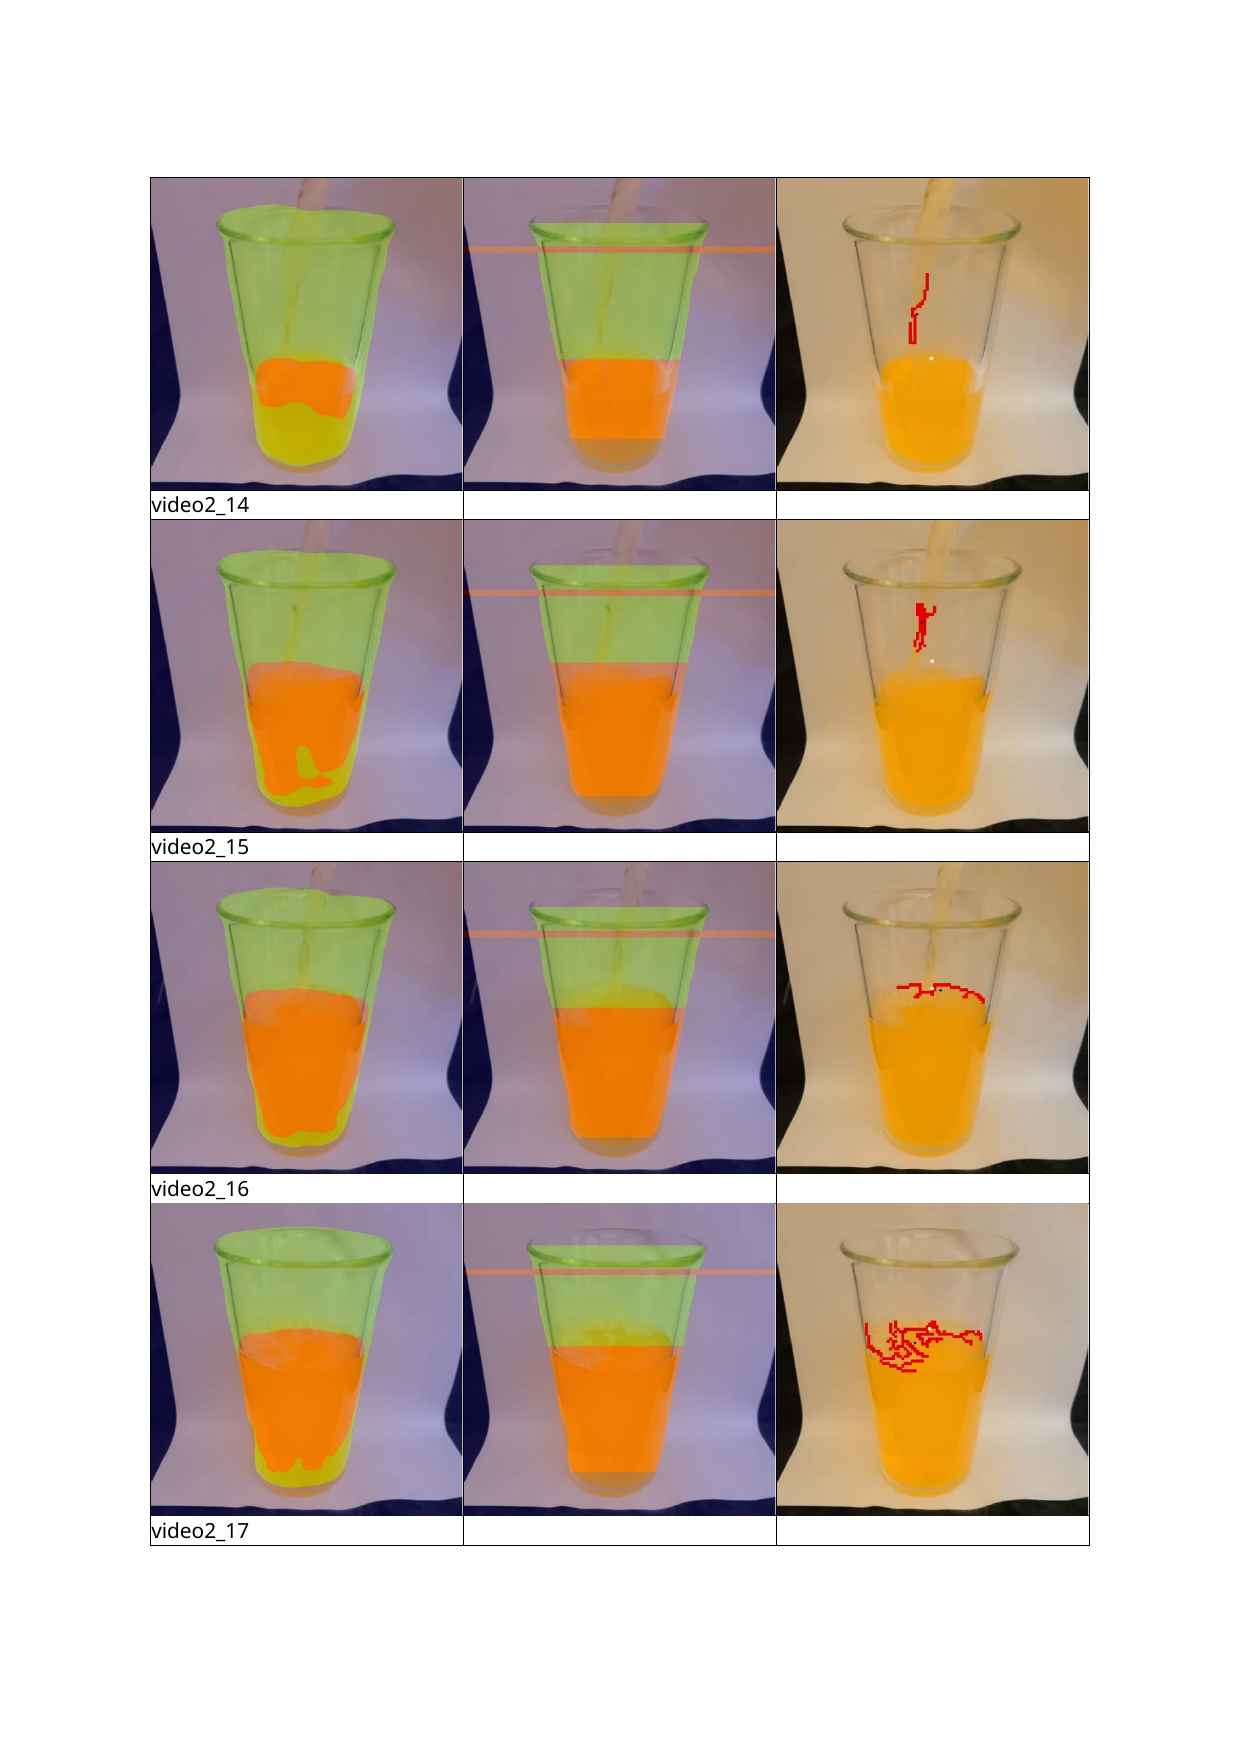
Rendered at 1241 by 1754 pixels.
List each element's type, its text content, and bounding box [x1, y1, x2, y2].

picture [151, 1203, 463, 1516]
table_cell video2_16 [151, 1174, 463, 1203]
picture [464, 178, 776, 490]
table_cell video2_15 [151, 833, 463, 861]
picture [777, 862, 1089, 1174]
table_cell video2_17 [151, 1516, 463, 1545]
picture [464, 1203, 776, 1516]
picture [151, 862, 463, 1174]
table_cell [464, 833, 776, 861]
table_cell [464, 491, 776, 519]
table_cell [464, 1516, 776, 1545]
picture [151, 520, 463, 832]
picture [777, 178, 1089, 490]
picture [464, 520, 776, 832]
picture [151, 178, 463, 490]
table_cell [777, 491, 1089, 519]
table_cell video2_14 [151, 491, 463, 519]
table_cell [777, 833, 1089, 861]
picture [464, 862, 776, 1174]
picture [777, 520, 1089, 832]
table_cell [464, 1174, 776, 1203]
table_cell [777, 1516, 1089, 1545]
picture [777, 1203, 1089, 1516]
table_cell [777, 1174, 1089, 1203]
